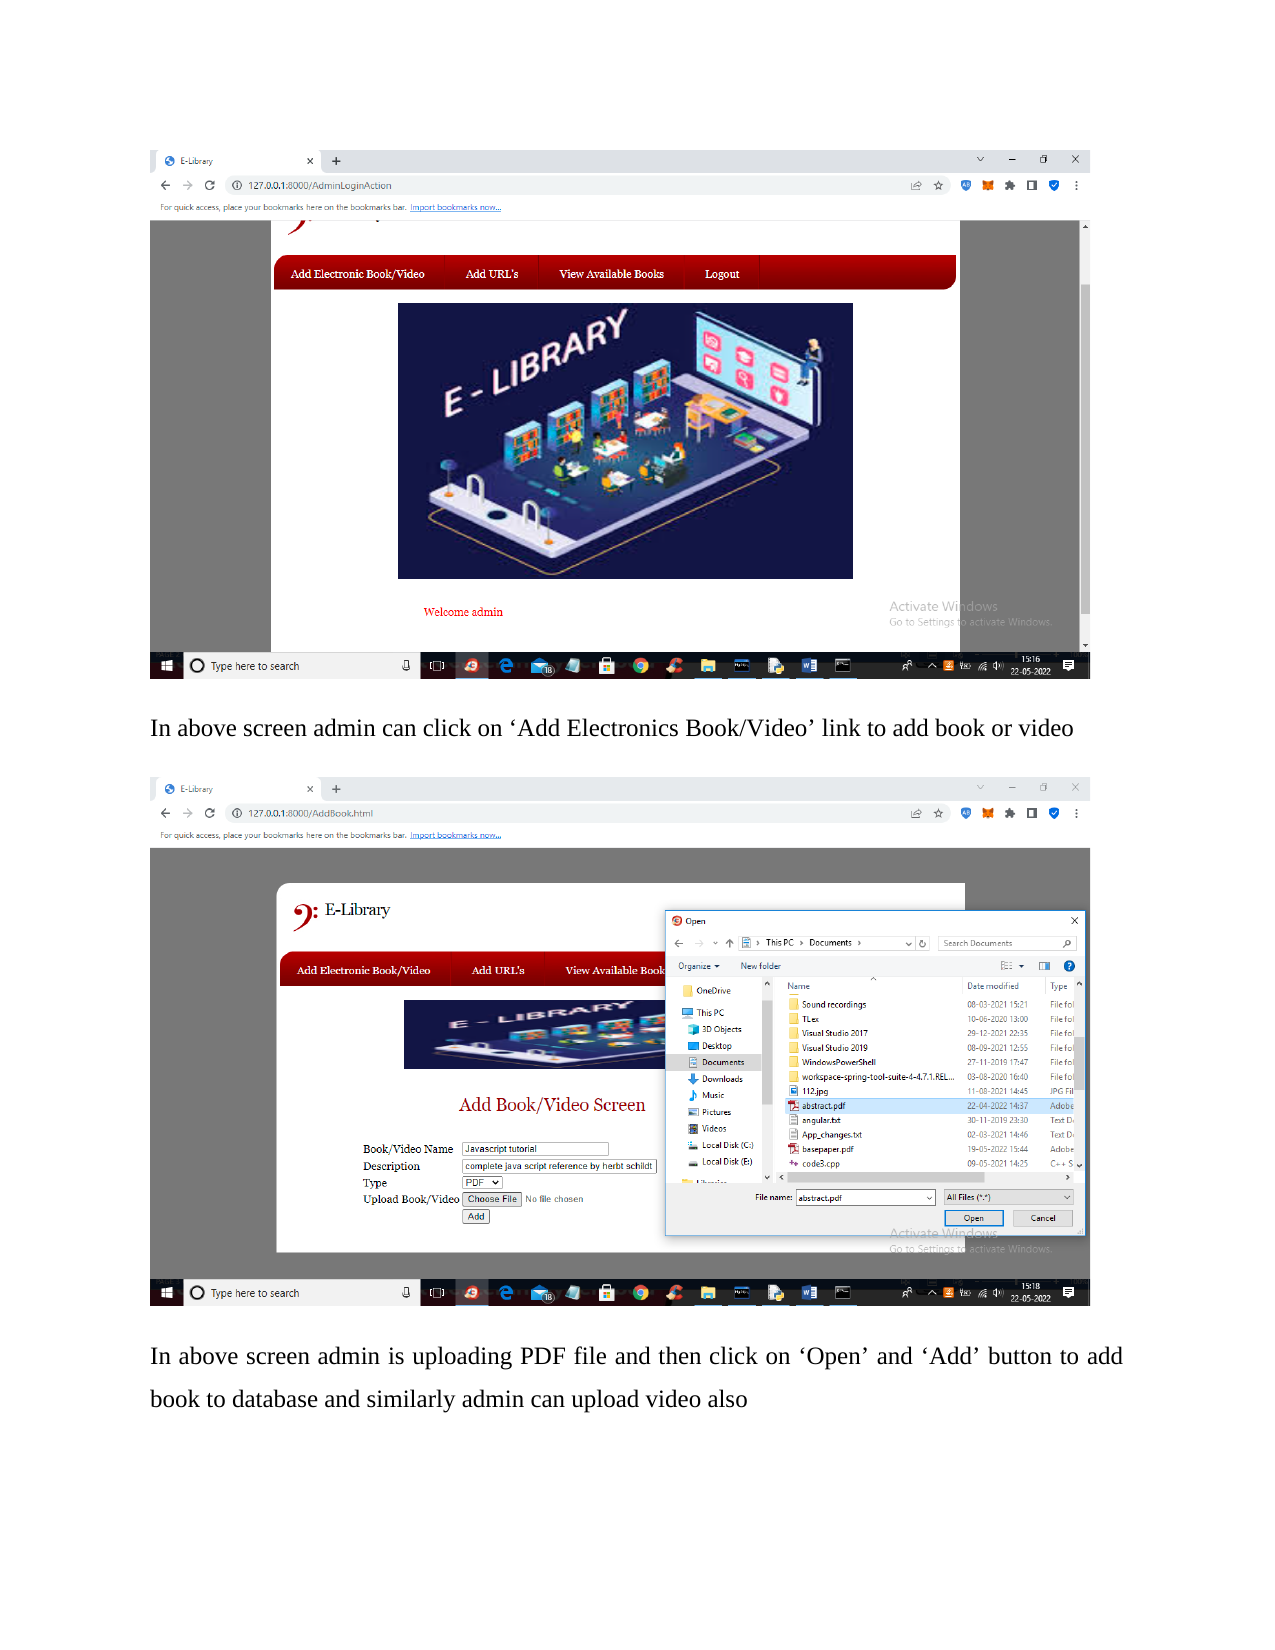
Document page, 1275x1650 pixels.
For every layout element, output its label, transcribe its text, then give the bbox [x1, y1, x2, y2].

picture [150, 150, 1091, 679]
picture [150, 777, 1091, 1306]
text In above screen admin can click on ‘Add Electronics Book/Video’ link to add book or video [150, 713, 1125, 742]
text In above screen admin is uploading PDF file and then click on ‘Open’ and ‘Add’ button to add book to database and similarly admin can upload video also [150, 1341, 1125, 1413]
